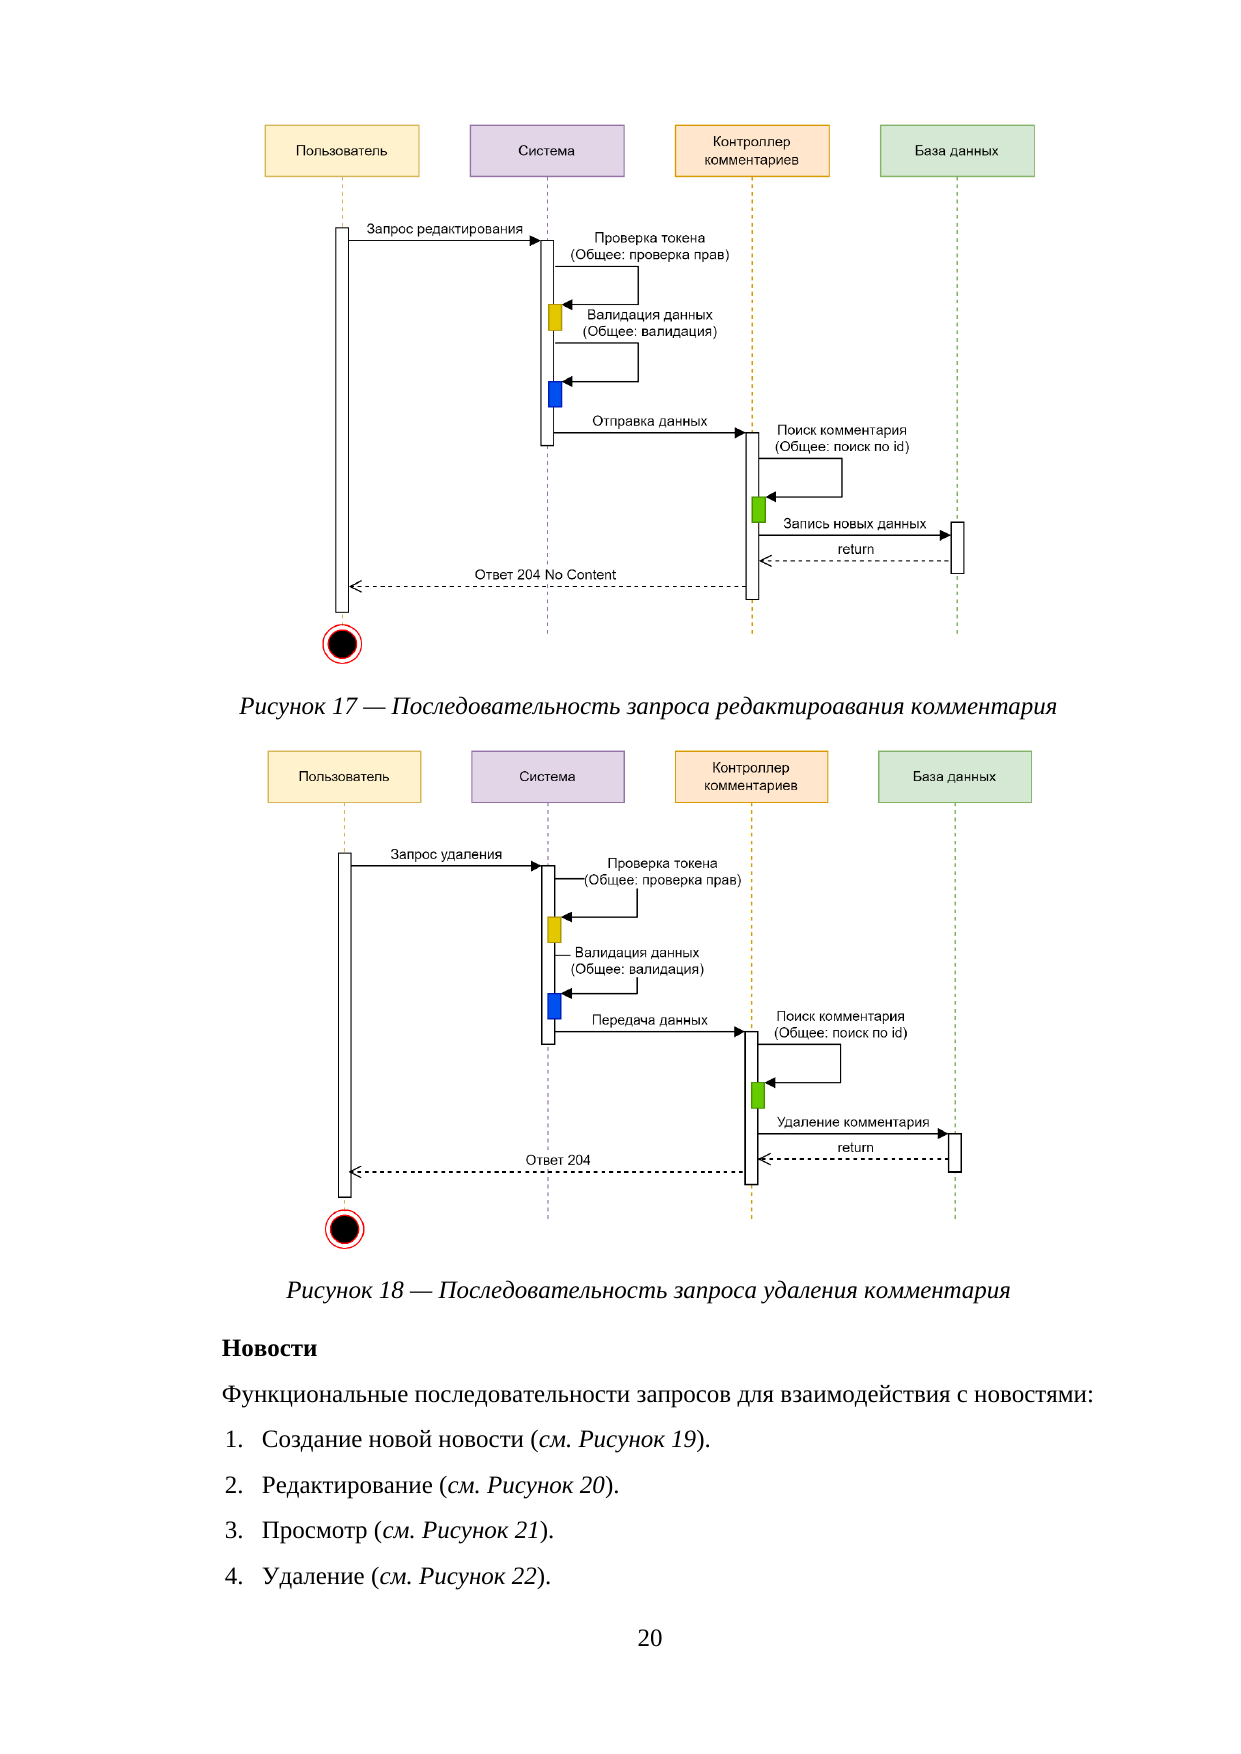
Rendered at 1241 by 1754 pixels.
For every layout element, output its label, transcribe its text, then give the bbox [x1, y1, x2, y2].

list Удаление (см. Рисунок 22). [224, 1561, 1152, 1589]
list Создание новой новости (см. Рисунок 19). [224, 1424, 1152, 1453]
picture [261, 744, 1038, 1255]
text Рисунок 17 — Последовательность запроса редактироавания комментария [148, 691, 1152, 719]
list Просмотр (см. Рисунок 21). [224, 1515, 1152, 1544]
text Рисунок 18 — Последовательность запроса удаления комментария [148, 1275, 1152, 1304]
text Функциональные последовательности запросов для взаимодействия с новостями: [148, 1379, 1152, 1407]
text Новости [148, 1333, 1152, 1362]
list Редактирование (см. Рисунок 20). [224, 1470, 1152, 1498]
picture [258, 118, 1041, 670]
